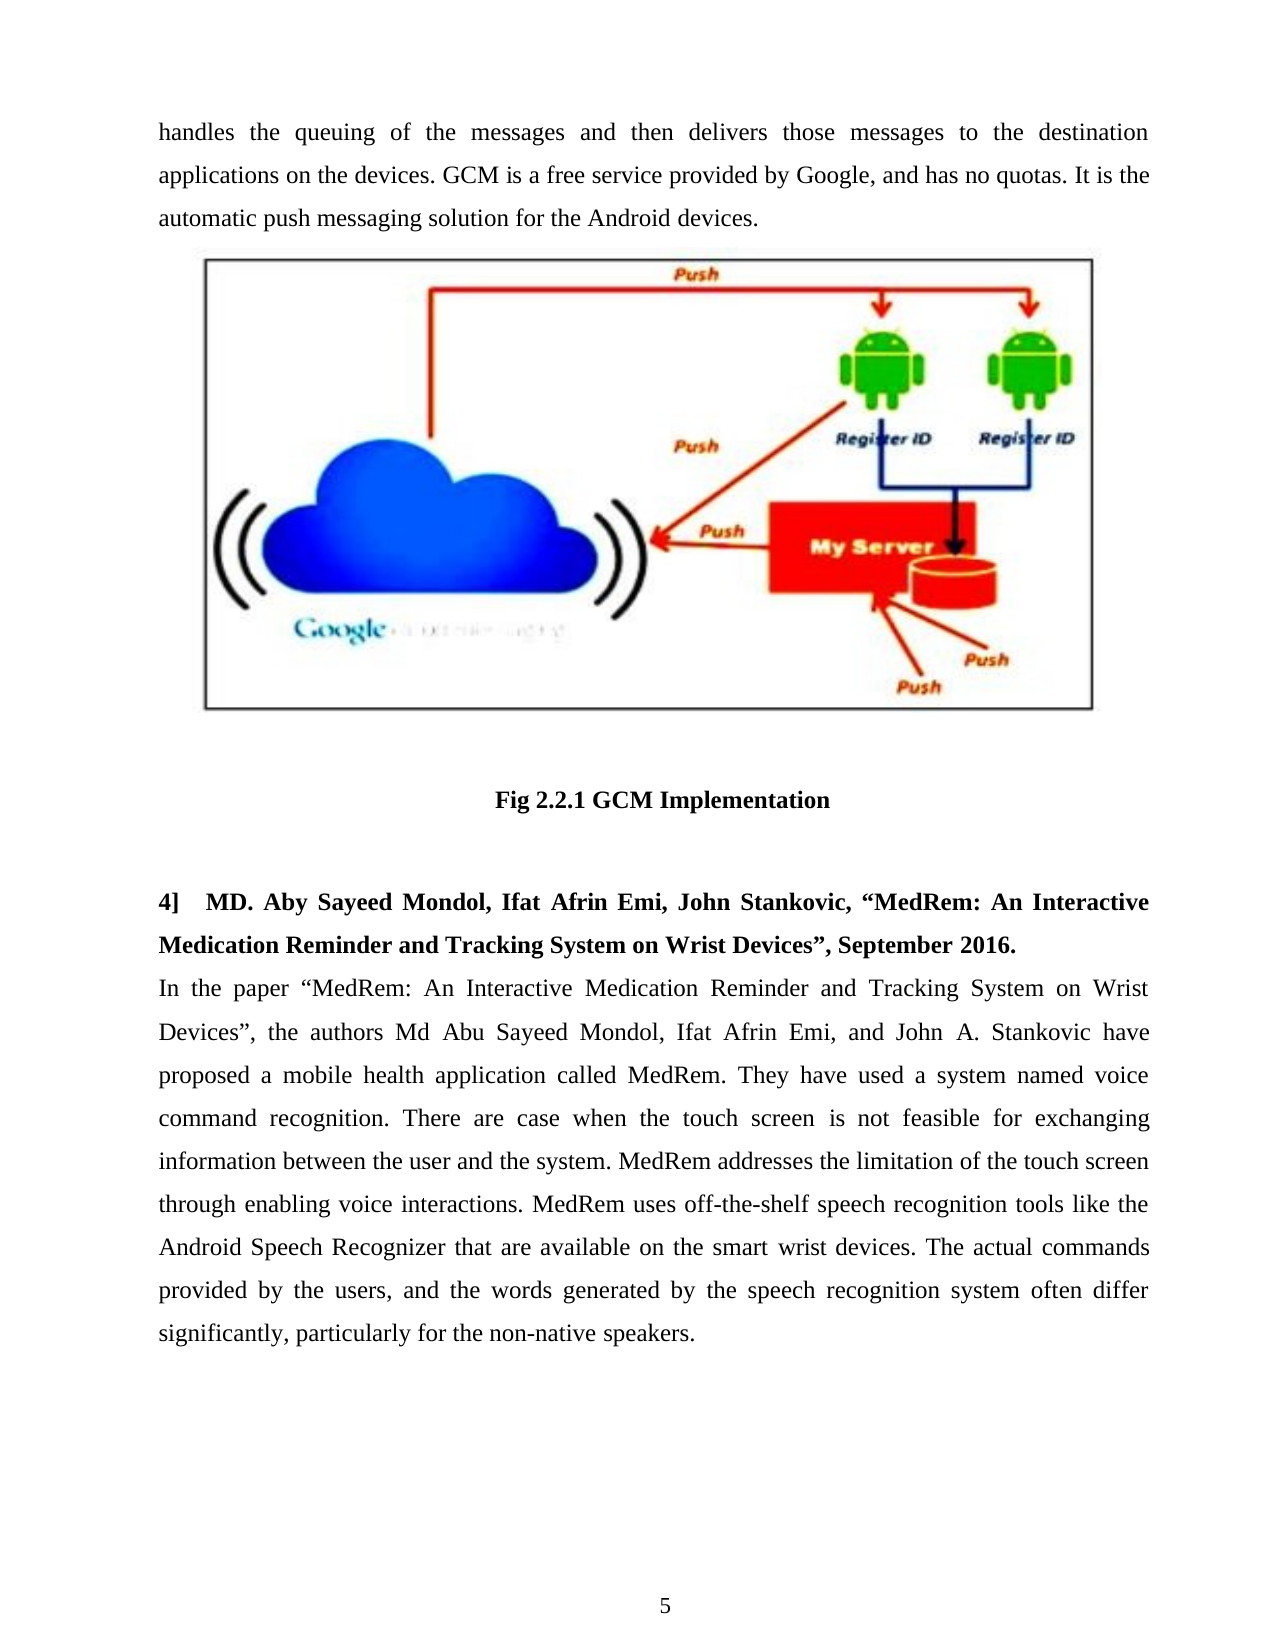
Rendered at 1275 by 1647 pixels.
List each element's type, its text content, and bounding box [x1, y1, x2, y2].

list MD. Aby Sayeed Mondol, Ifat Afrin Emi, John Stankovic, “MedRem: An Interactive Medication Reminder and Tracking System on Wrist Devices”, September 2016. [158, 887, 1149, 959]
subtitle Fig 2.2.1 GCM Implementation [335, 785, 989, 814]
text handles the queuing of the messages and then delivers those messages to the destination applications on the devices. GCM is a free service provided by Google, and has no quotas. It is the automatic push messaging solution for the Android devices. [158, 117, 1150, 232]
text In the paper “MedRem: An Interactive Medication Reminder and Tracking System on Wrist Devices”, the authors Md Abu Sayeed Mondol, Ifat Afrin Emi, and John A. Stankovic have proposed a mobile health application called MedRem. They have used a system named voice command recognition. There are case when the touch screen is not feasible for exchanging information between the user and the system. MedRem addresses the limitation of the touch screen through enabling voice interactions. MedRem uses off-the-shelf speech recognition tools like the Android Speech Recognizer that are available on the smart wrist devices. The actual commands provided by the users, and the words generated by the speech recognition system often differ significantly, particularly for the non-native speakers. [158, 973, 1150, 1347]
picture [191, 247, 1104, 713]
